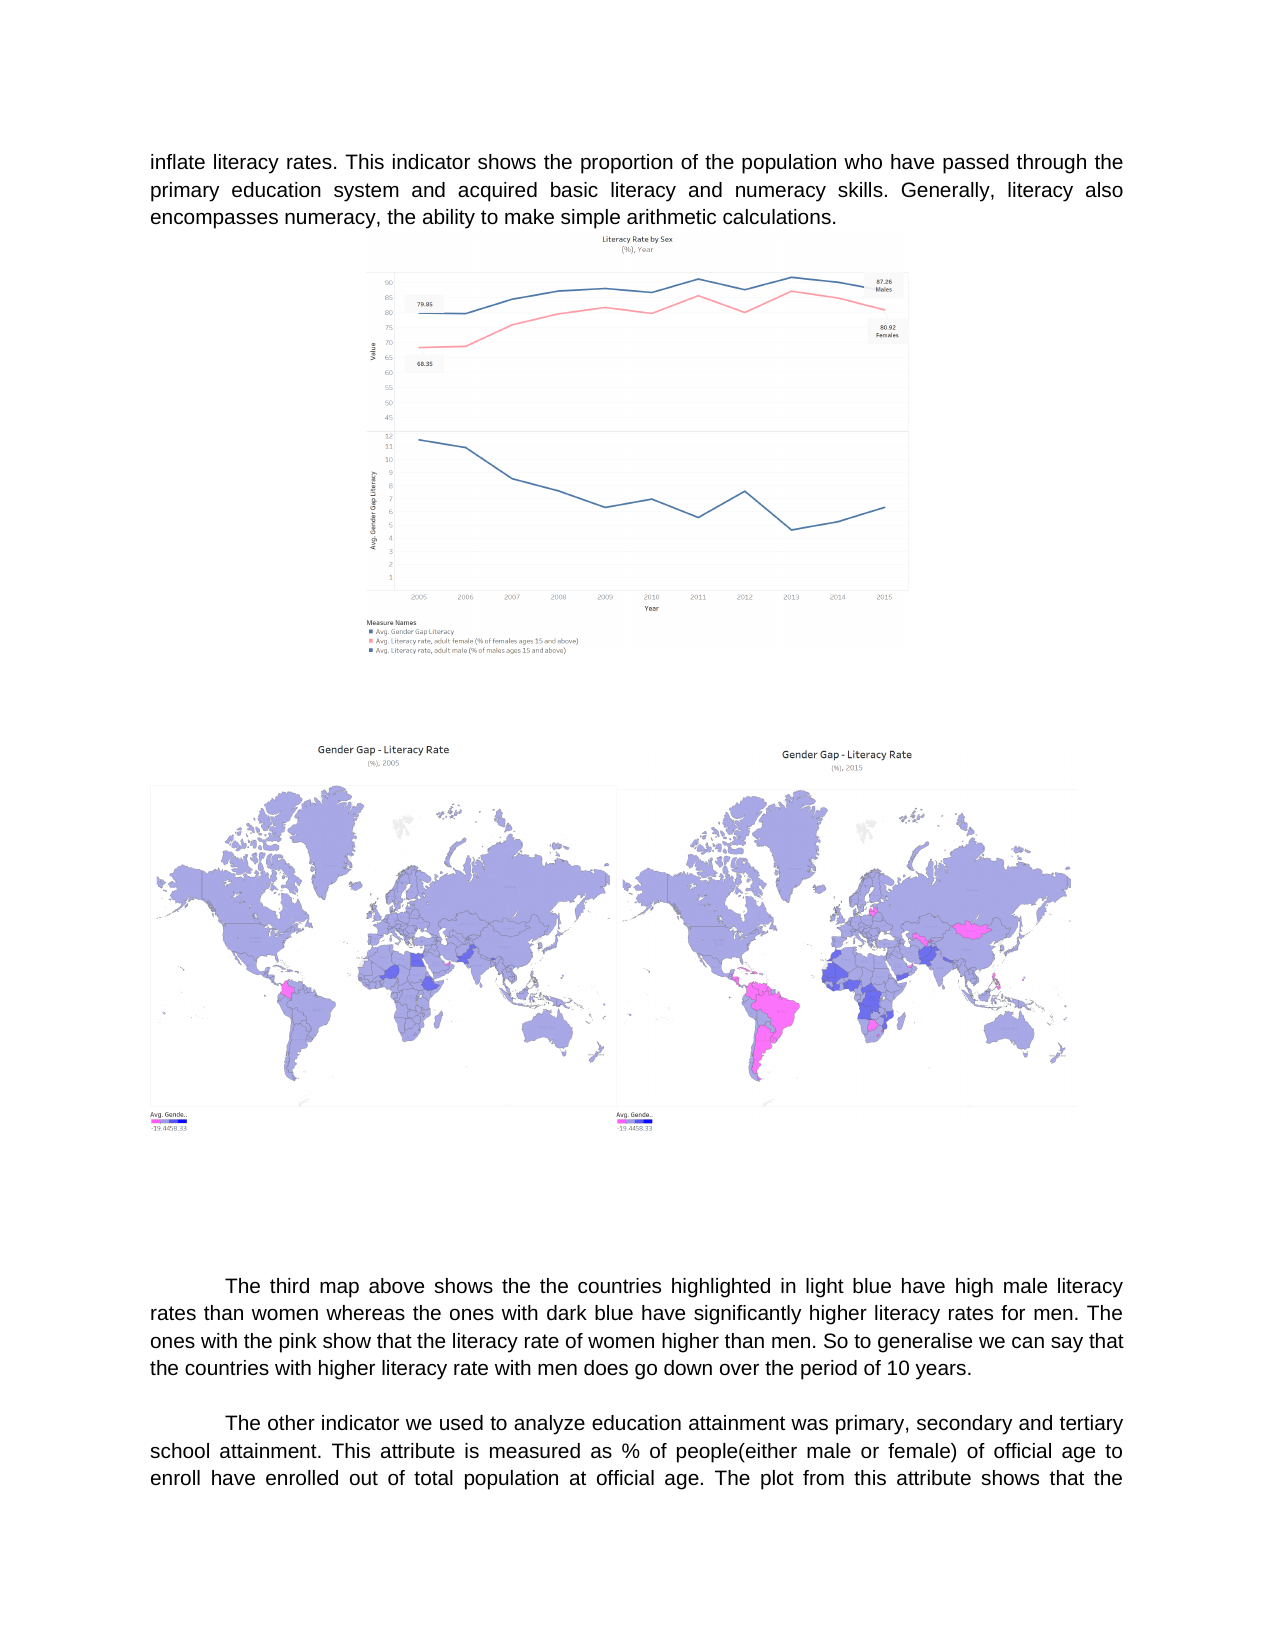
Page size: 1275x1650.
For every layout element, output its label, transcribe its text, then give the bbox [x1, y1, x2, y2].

picture [150, 740, 1078, 1133]
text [150, 150, 1125, 229]
text The third map above shows the the countries highlighted in light blue have high male literacy rates than women whereas the ones with dark blue have significantly higher literacy rates for men. The ones with the pink show that the literacy rate of women higher than men. So to generalise we can say that the countries with higher literacy rate with men does go down over the period of 10 years. [150, 1274, 1125, 1380]
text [150, 1411, 1125, 1490]
picture [366, 232, 909, 655]
